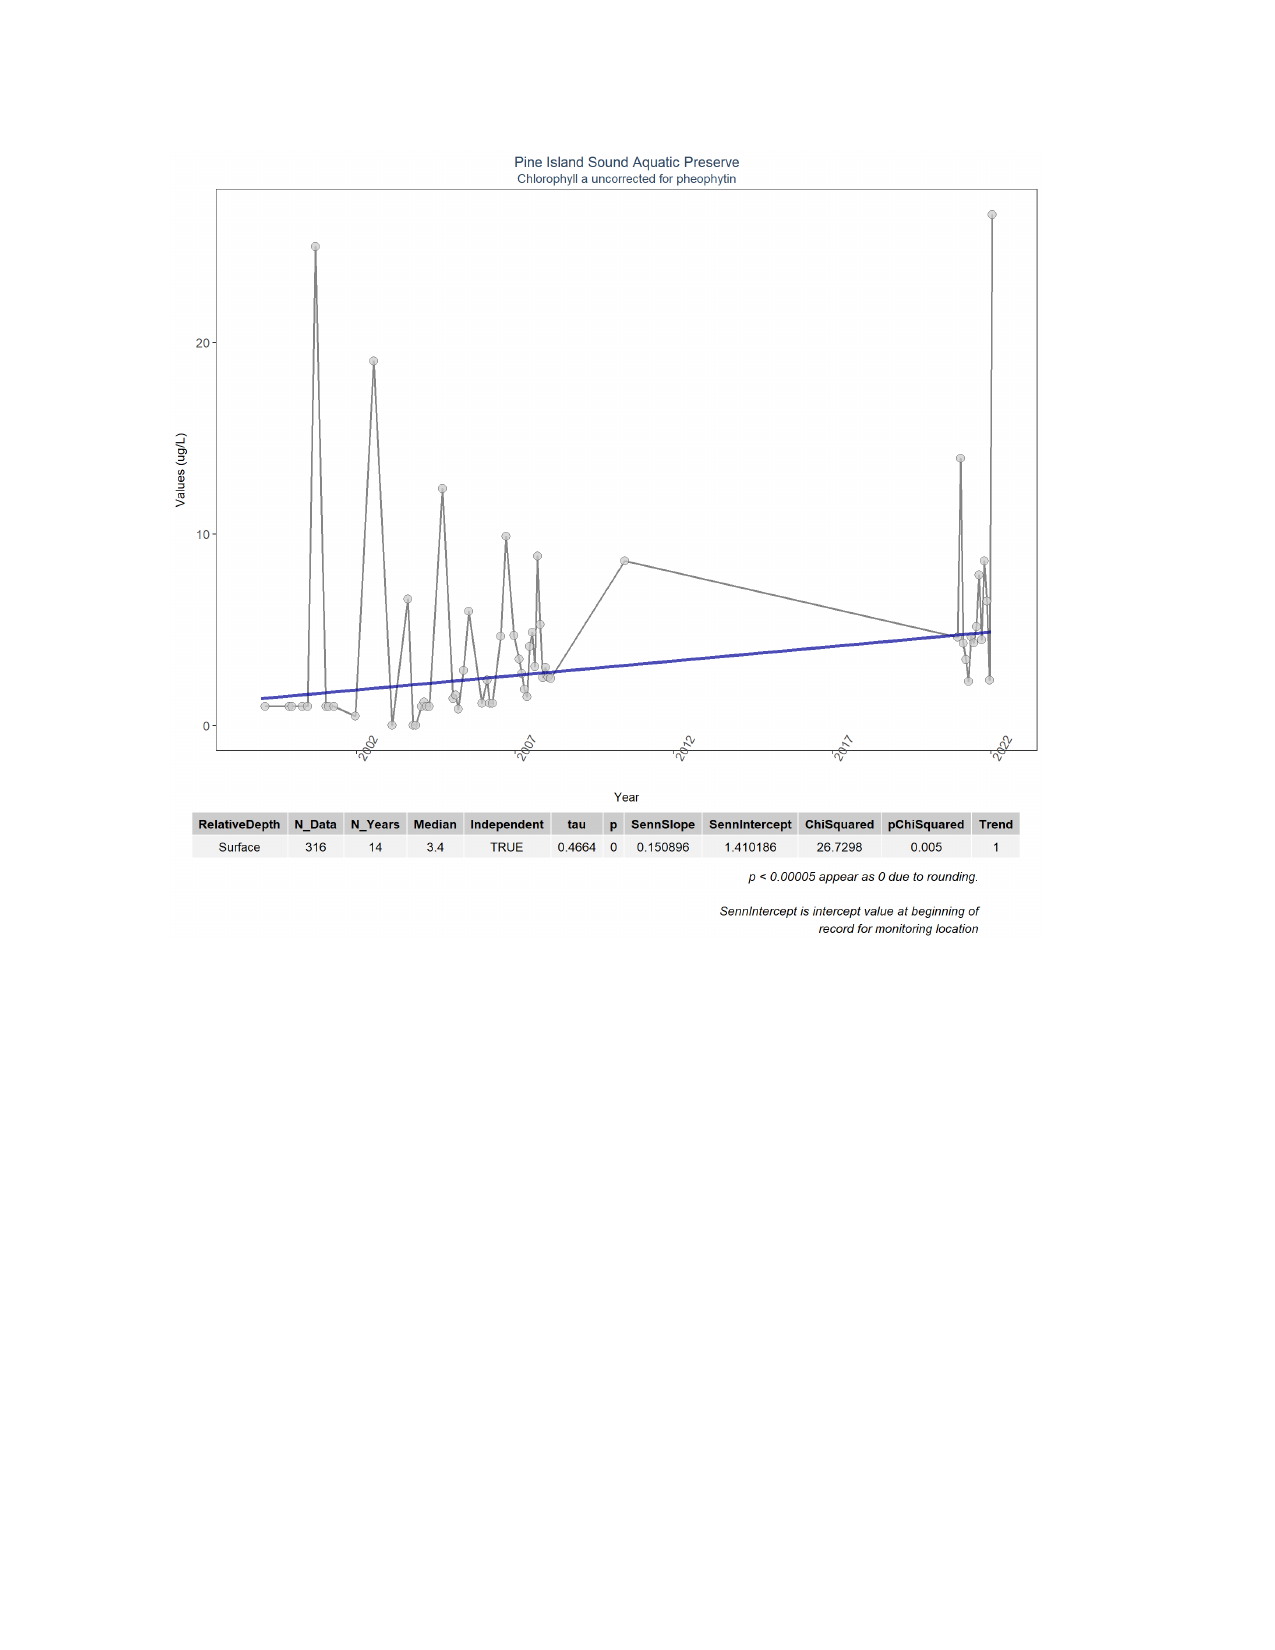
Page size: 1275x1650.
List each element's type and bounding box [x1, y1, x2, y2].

picture [168, 150, 1044, 938]
